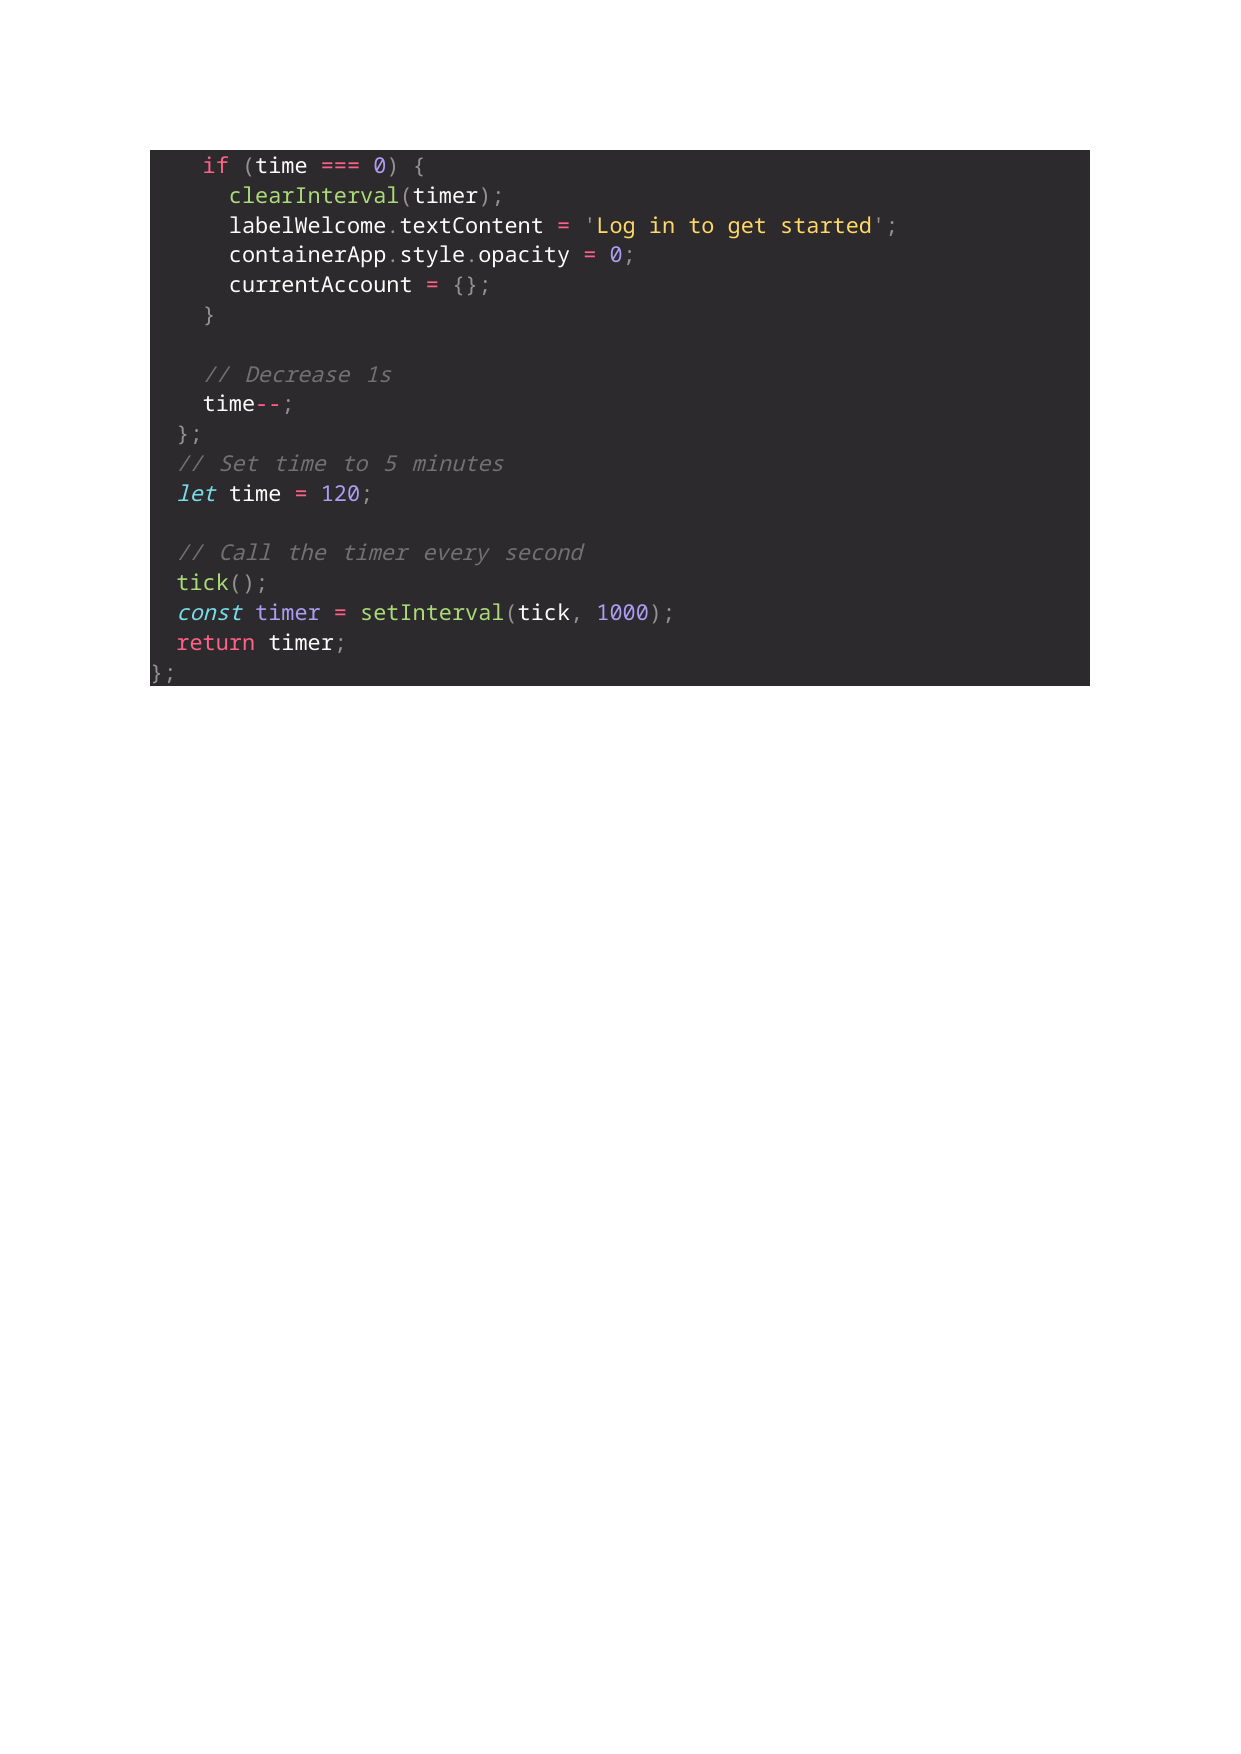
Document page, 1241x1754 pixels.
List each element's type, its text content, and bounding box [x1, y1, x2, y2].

text containerApp.style.opacity = 0; [150, 239, 1090, 269]
text // Set time to 5 minutes [150, 448, 1090, 478]
text return timer; [150, 627, 1090, 656]
text }; [150, 656, 1090, 686]
text tick(); [150, 567, 1090, 597]
text currentAccount = {}; [150, 269, 1090, 299]
text // Call the timer every second [150, 537, 1090, 567]
text let time = 120; [150, 478, 1090, 507]
text // Decrease 1s [150, 358, 1090, 388]
text }; [150, 418, 1090, 448]
text const timer = setInterval(tick, 1000); [150, 597, 1090, 627]
text clearInterval(timer); [150, 180, 1090, 209]
text } [150, 299, 1090, 329]
text time--; [150, 388, 1090, 418]
text if (time === 0) { [150, 150, 1090, 180]
text labelWelcome.textContent = 'Log in to get started'; [150, 209, 1090, 239]
